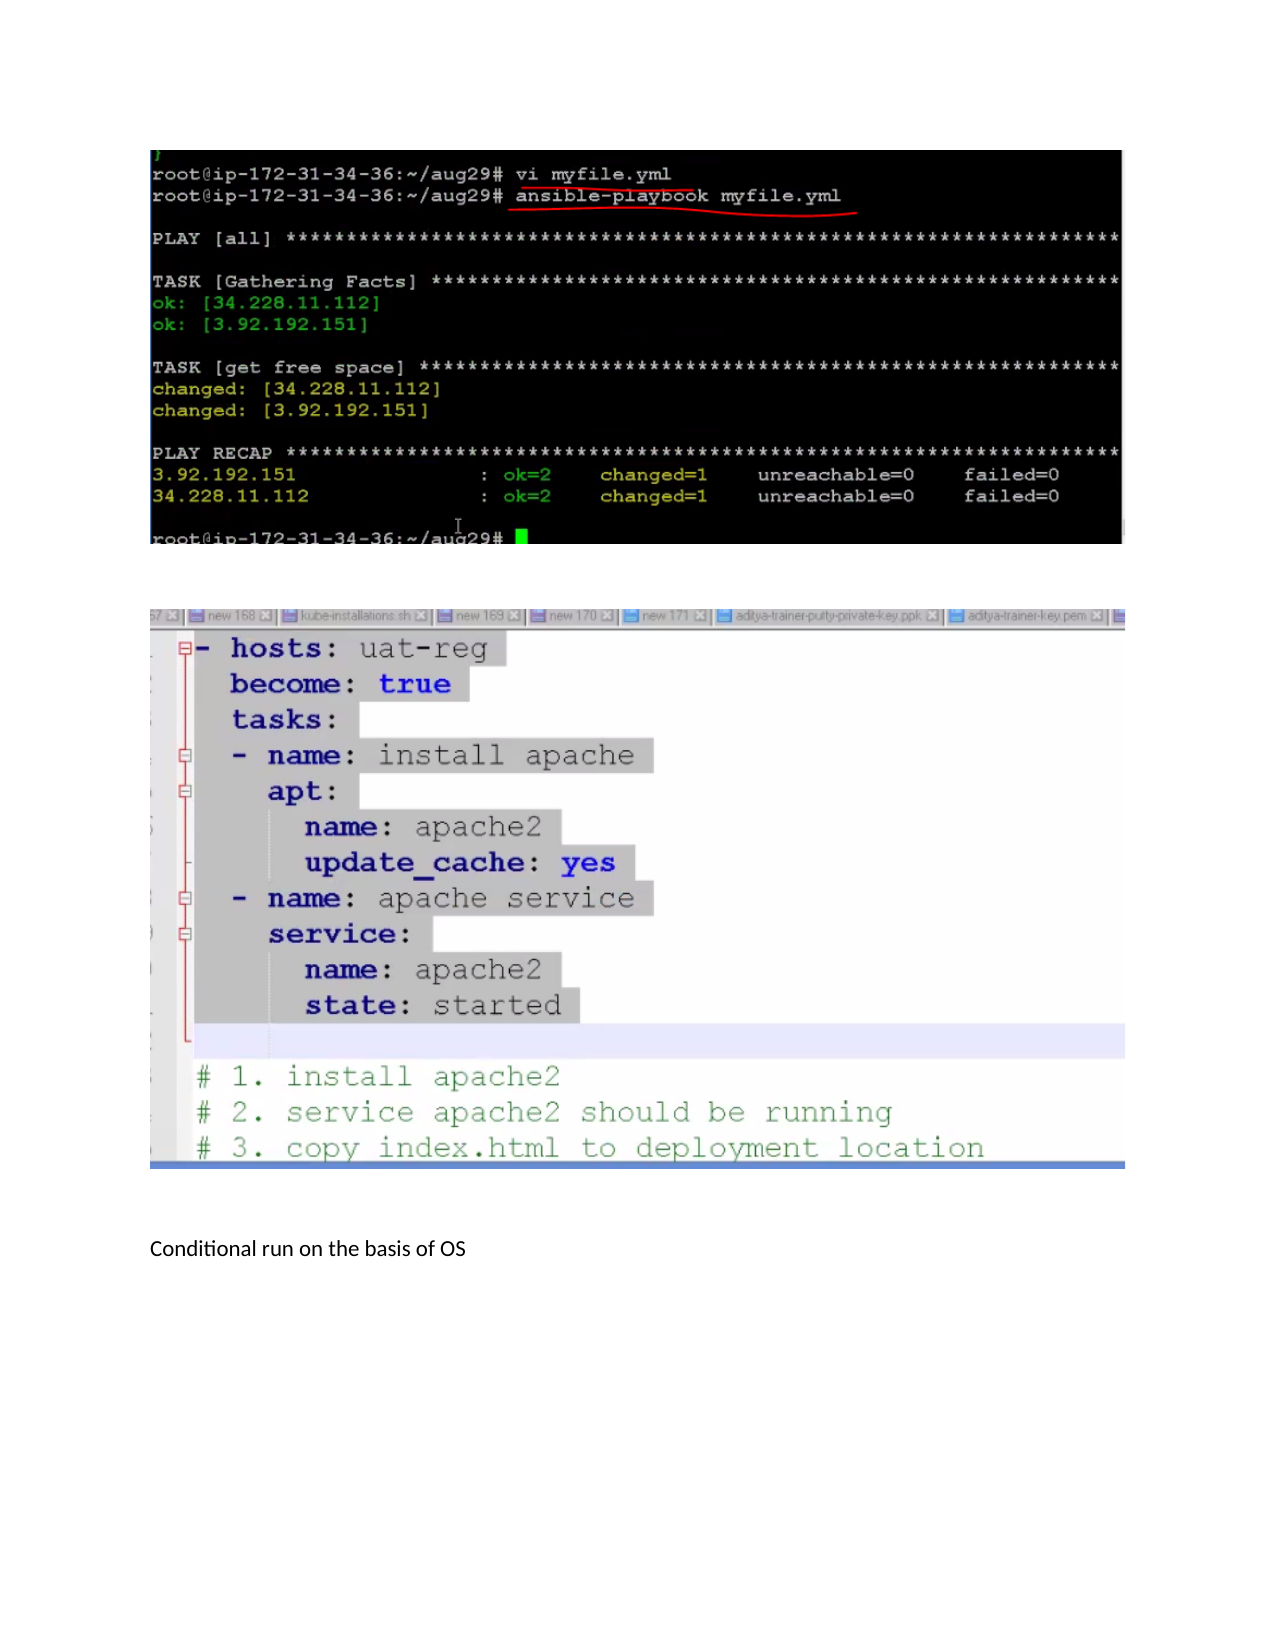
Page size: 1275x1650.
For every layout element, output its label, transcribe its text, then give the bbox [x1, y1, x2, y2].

picture [150, 609, 1125, 1169]
picture [150, 150, 1125, 544]
text Conditional run on the basis of OS [150, 1234, 1125, 1262]
